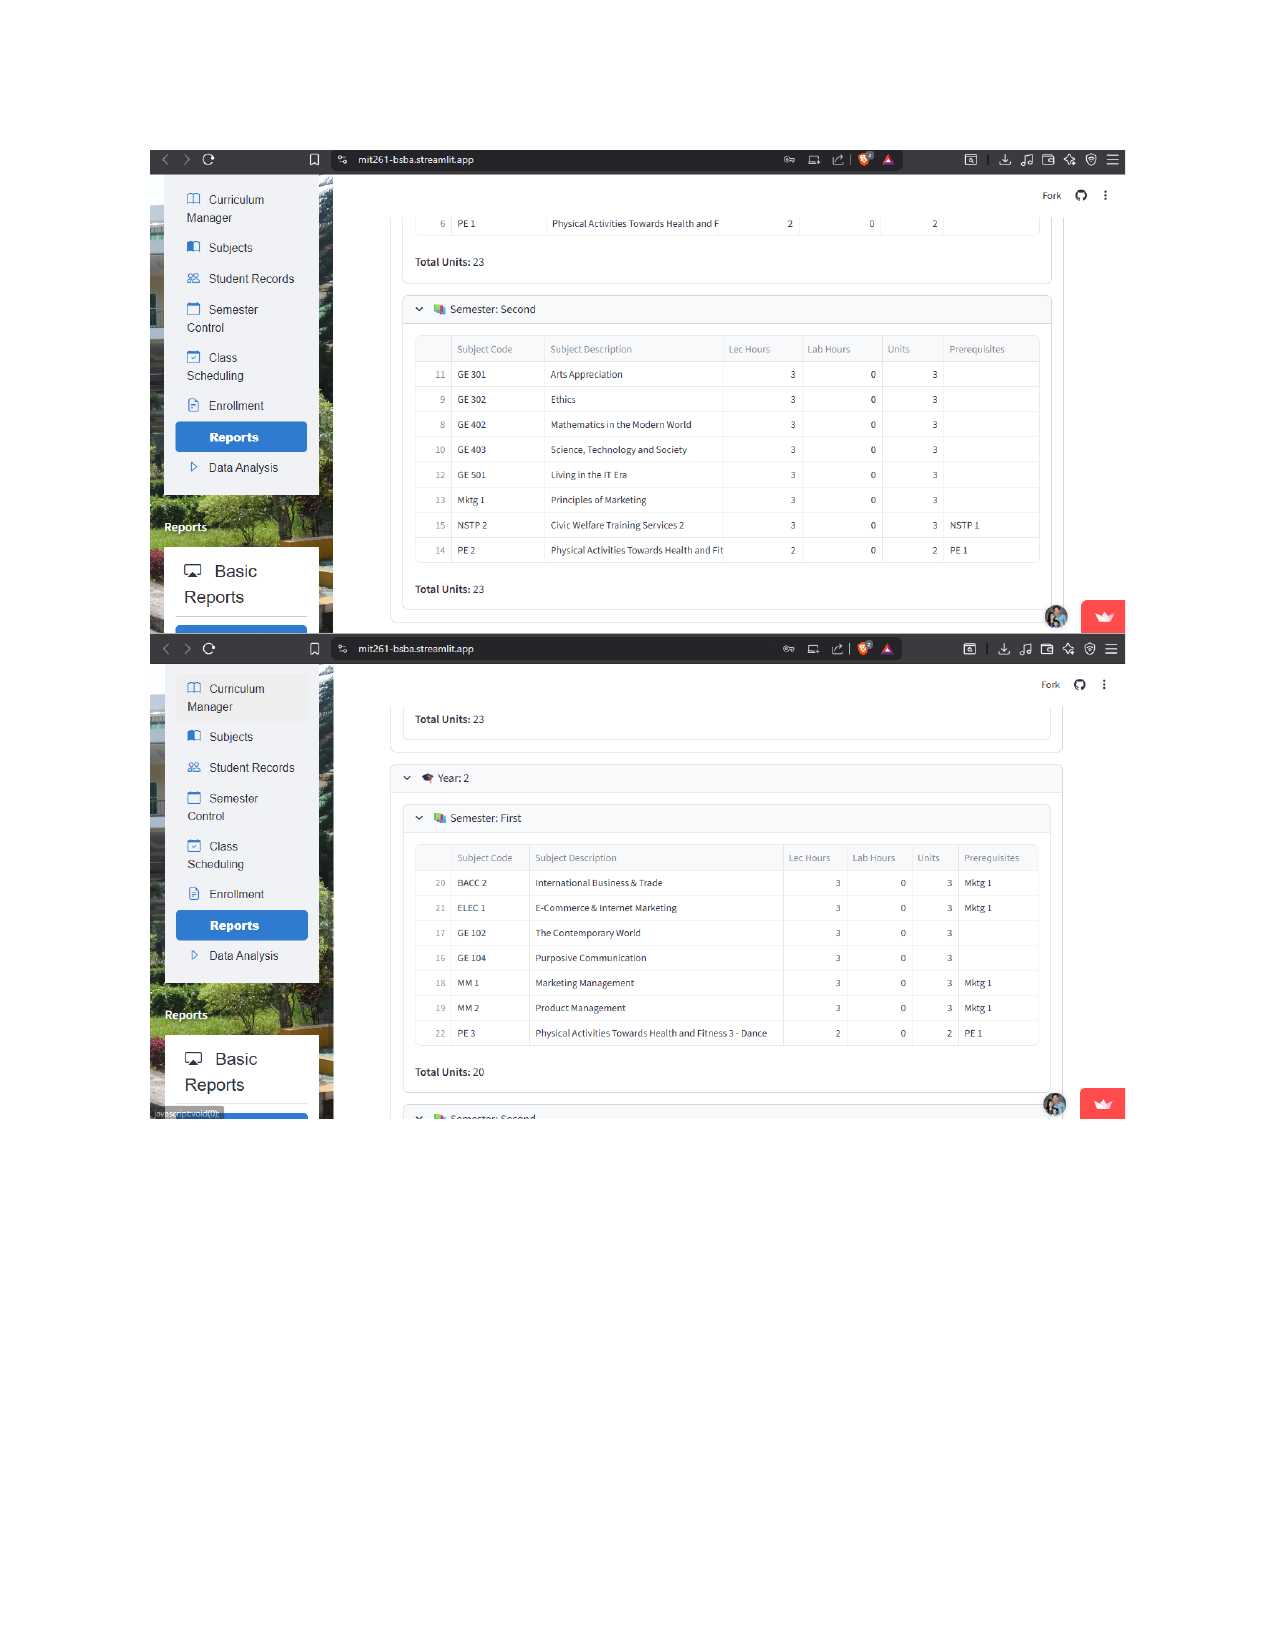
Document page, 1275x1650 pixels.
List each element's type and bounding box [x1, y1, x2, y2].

picture [150, 150, 1125, 1119]
